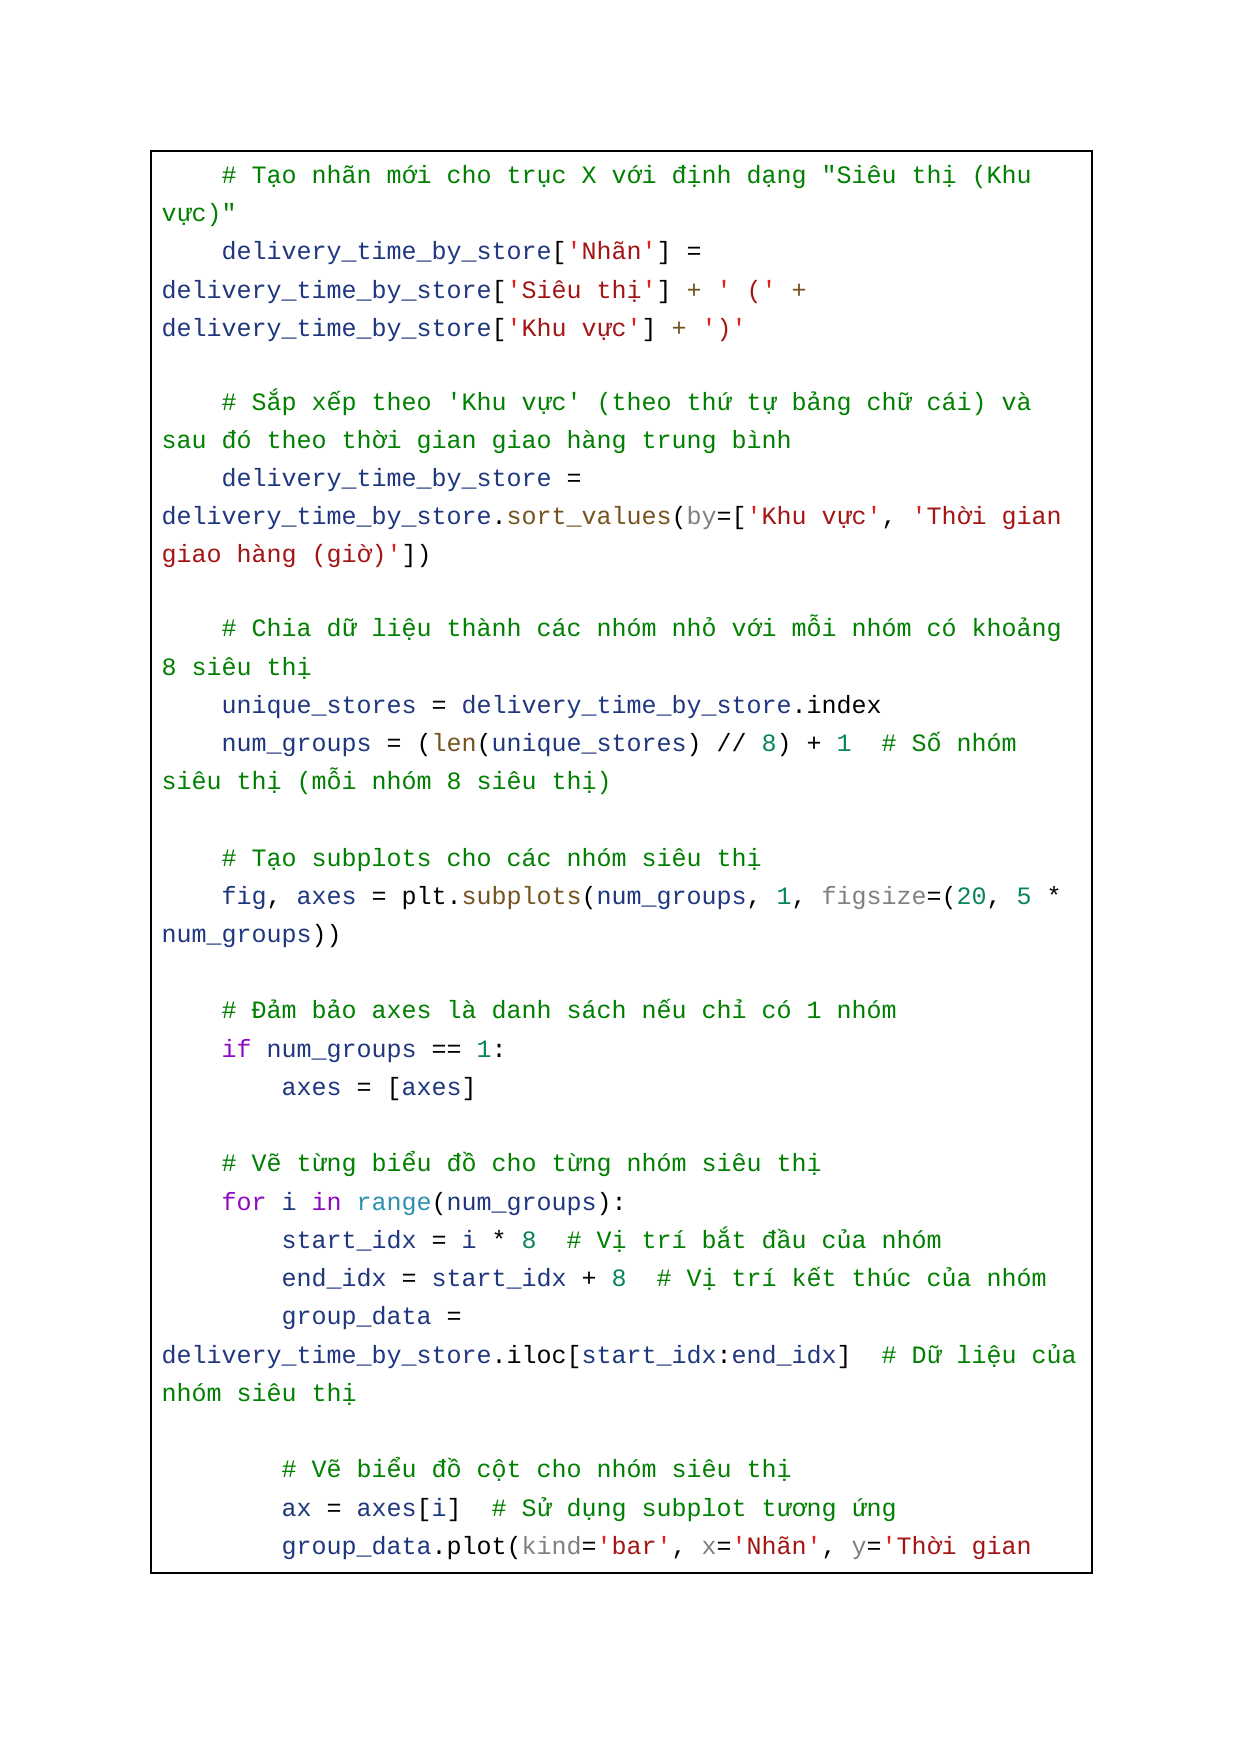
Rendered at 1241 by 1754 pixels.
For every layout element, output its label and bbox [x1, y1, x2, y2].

table_header [152, 152, 1091, 1572]
